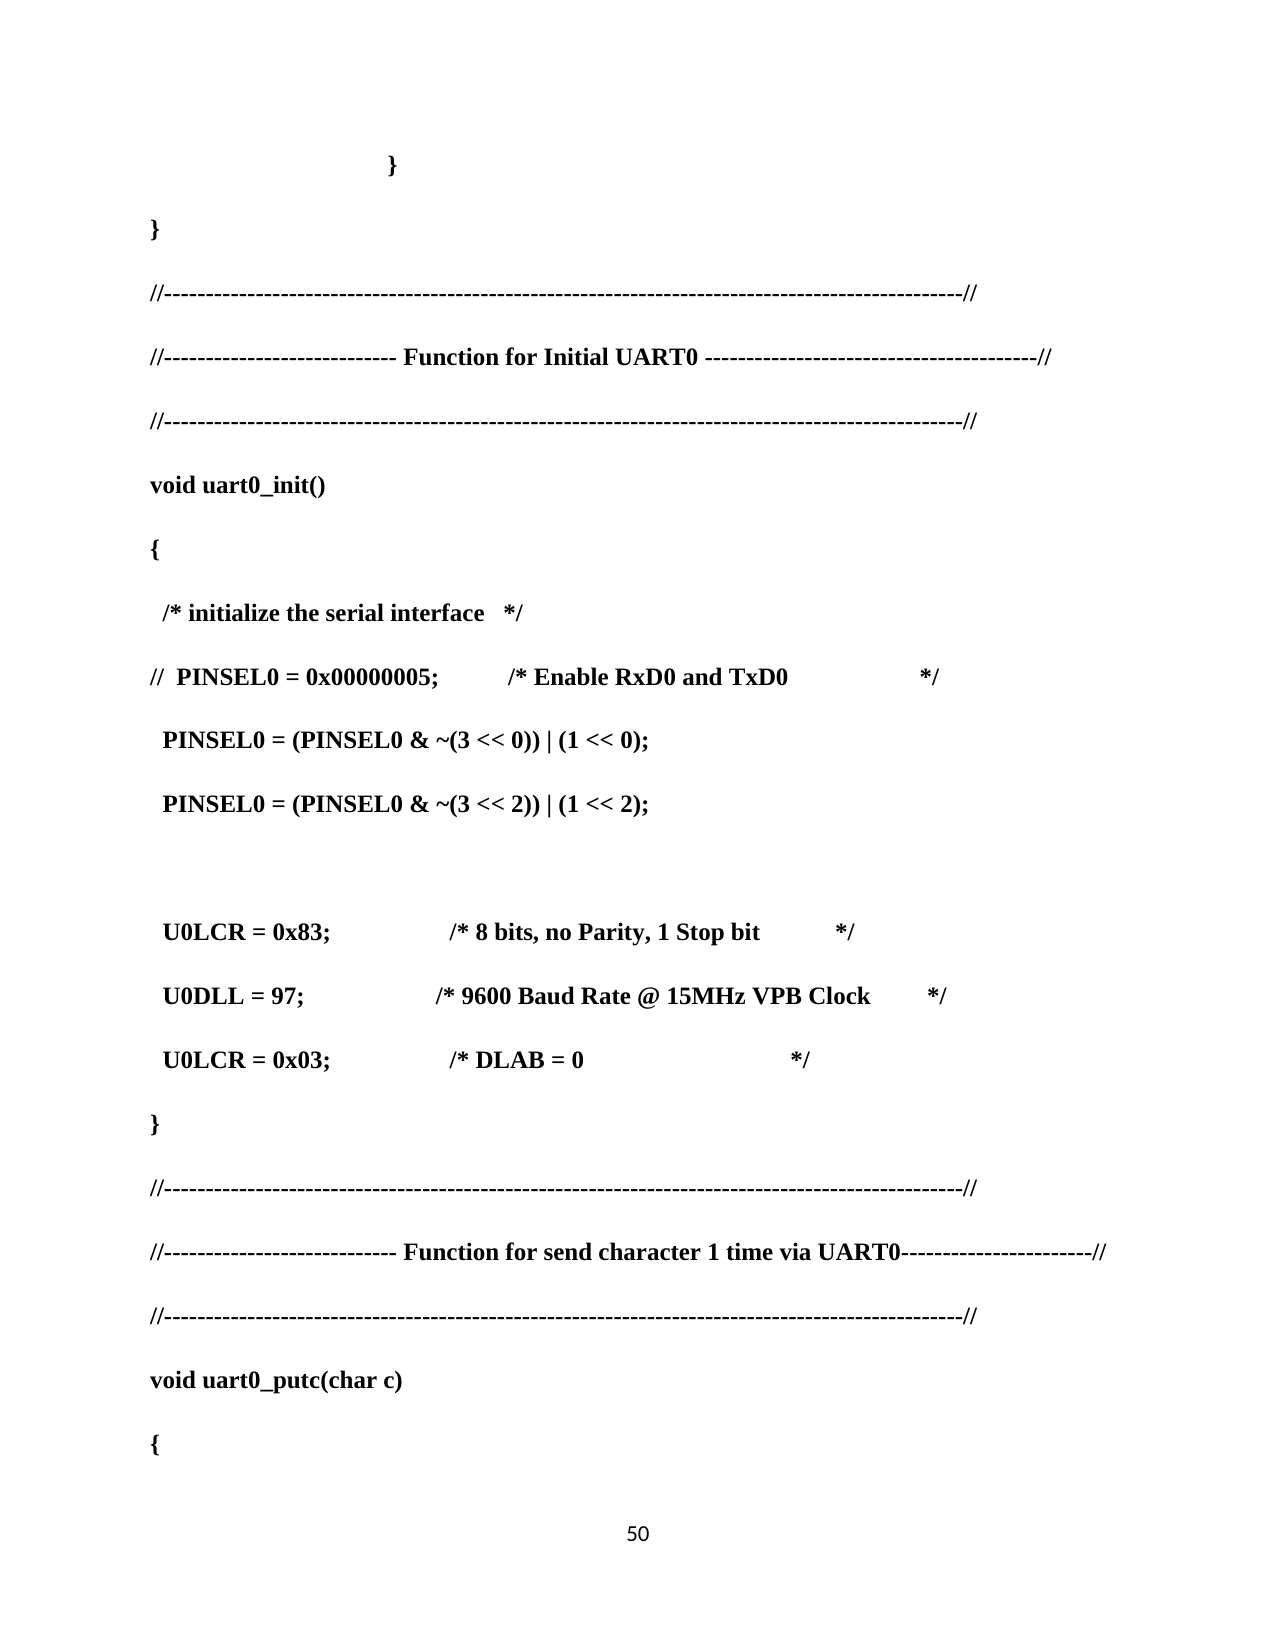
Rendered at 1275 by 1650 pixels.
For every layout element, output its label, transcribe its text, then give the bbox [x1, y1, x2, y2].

text PINSEL0 = (PINSEL0 & ~(3 << 0)) | (1 << 0); [150, 726, 1125, 754]
text //------------------------------------------------------------------------------------------------// [150, 278, 1125, 307]
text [150, 1301, 1125, 1330]
text PINSEL0 = (PINSEL0 & ~(3 << 2)) | (1 << 2); [150, 789, 1125, 818]
text { [150, 1429, 1125, 1458]
text { [150, 534, 1125, 562]
text void uart0_putc(char c) [150, 1365, 1125, 1394]
text // PINSEL0 = 0x00000005; /* Enable RxD0 and TxD0 */ [150, 662, 1125, 690]
text //------------------------------------------------------------------------------------------------// [150, 1173, 1125, 1202]
text U0LCR = 0x03; /* DLAB = 0 */ [150, 1045, 1125, 1074]
text void uart0_init() [150, 470, 1125, 498]
text /* initialize the serial interface */ [150, 598, 1125, 626]
text } [150, 214, 1125, 243]
text //---------------------------- Function for send character 1 time via UART0-----------------------// [150, 1237, 1125, 1266]
text //------------------------------------------------------------------------------------------------// [150, 406, 1125, 434]
text } [150, 1109, 1125, 1138]
text //---------------------------- Function for Initial UART0 ----------------------------------------// [150, 342, 1125, 371]
text U0DLL = 97; /* 9600 Baud Rate @ 15MHz VPB Clock */ [150, 981, 1125, 1010]
text } [150, 150, 1125, 179]
text U0LCR = 0x83; /* 8 bits, no Parity, 1 Stop bit */ [150, 917, 1125, 946]
